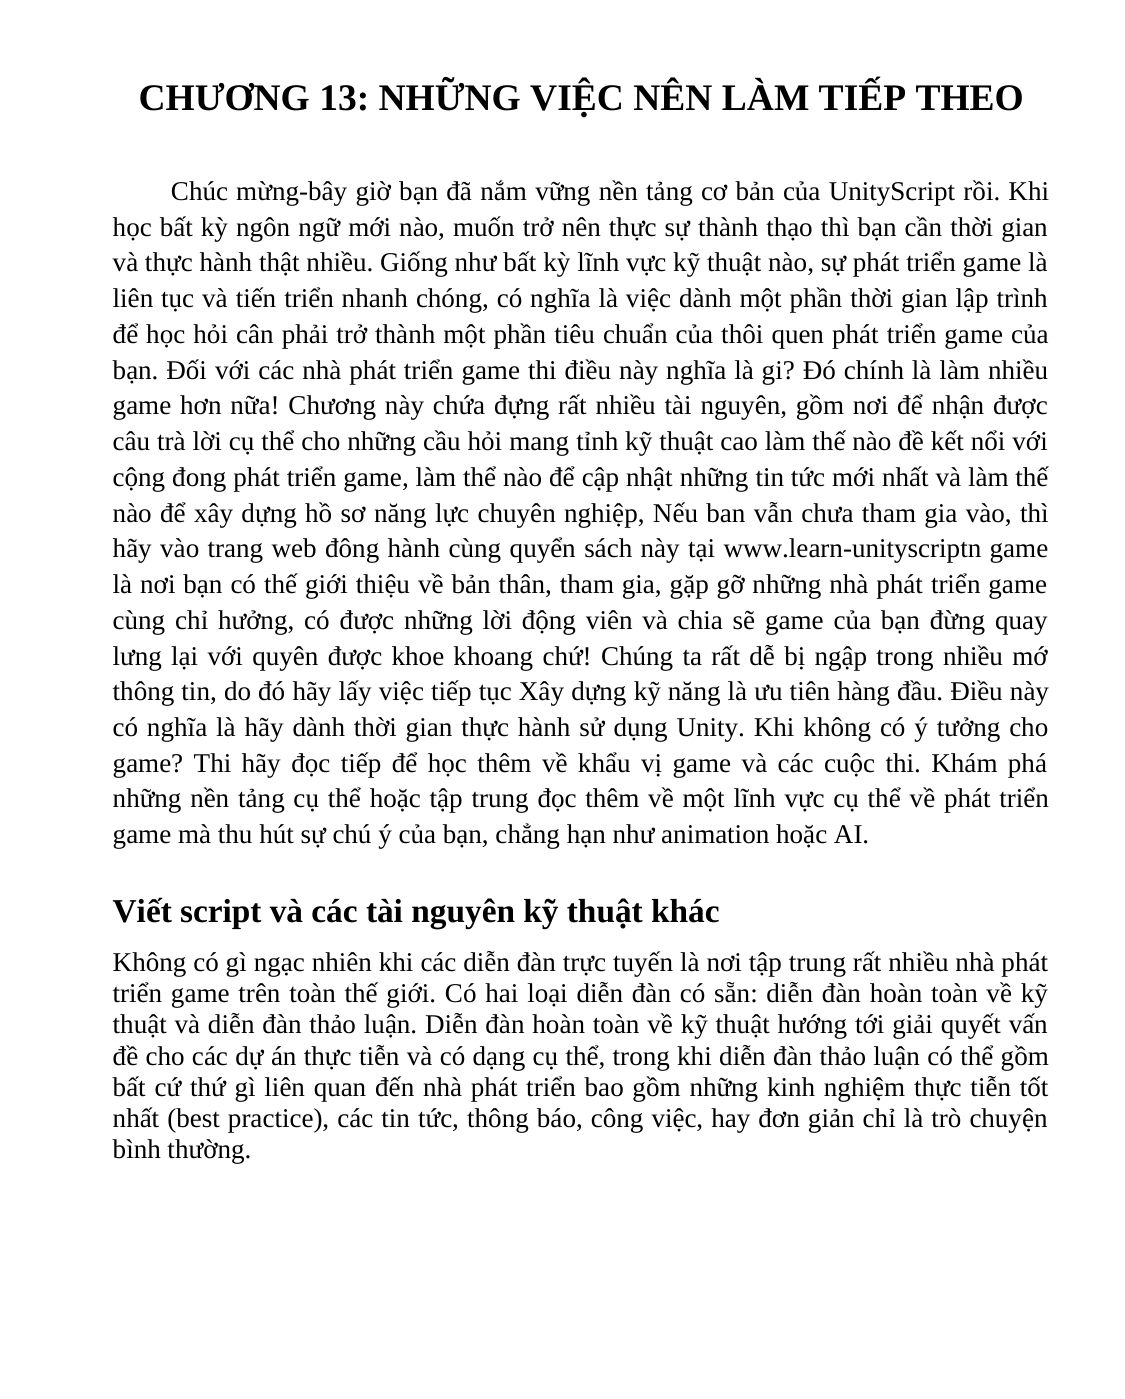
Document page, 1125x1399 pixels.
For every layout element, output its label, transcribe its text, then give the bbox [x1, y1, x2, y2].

text Viết script và các tài nguyên kỹ thuật khác [112, 891, 1050, 929]
text Chúc mừng-bây giờ bạn đã nắm vững nền tảng cơ bản của UnityScript rồi. Khi học bất kỳ ngôn ngữ mới nào, muốn trở nên thực sự thành thạo thì bạn cần thời gian và thực hành thật nhiều. Giống như bất kỳ lĩnh vực kỹ thuật nào, sự phát triển game là liên tục và tiến triển nhanh chóng, có nghĩa là việc dành một phần thời gian lập trình để học hỏi cân phải trở thành một phần tiêu chuẩn của thôi quen phát triển game của bạn. Đối với các nhà phát triển game thi điều này nghĩa là gi? Đó chính là làm nhiều game hơn nữa! Chương này chứa đựng rất nhiều tài nguyên, gồm nơi để nhận được câu trà lời cụ thể cho những cầu hỏi mang tỉnh kỹ thuật cao làm thế nào đề kết nổi với cộng đong phát triển game, làm thể nào để cập nhật những tin tức mới nhất và làm thế nào để xây dựng hồ sơ năng lực chuyên nghiệp, Nếu ban vẫn chưa tham gia vào, thì hãy vào trang web đông hành cùng quyển sách này tại www.learn-unityscriptn game là nơi bạn có thế giới thiệu về bản thân, tham gia, gặp gỡ những nhà phát triển game cùng chỉ hưởng, có được những lời động viên và chia sẽ game của bạn đừng quay lưng lại với quyên được khoe khoang chứ! Chúng ta rất dễ bị ngập trong nhiều mớ thông tin, do đó hãy lấy việc tiếp tục Xây dựng kỹ năng là ưu tiên hàng đầu. Điều này có nghĩa là hãy dành thời gian thực hành sử dụng Unity. Khi không có ý tưởng cho game? Thi hãy đọc tiếp để học thêm về khẩu vị game và các cuộc thi. Khám phá những nền tảng cụ thể hoặc tập trung đọc thêm về một lĩnh vực cụ thể về phát triển game mà thu hút sự chú ý của bạn, chẳng hạn như animation hoặc AI. [112, 175, 1050, 849]
text CHƯƠNG 13: NHỮNG VIỆC NÊN LÀM TIẾP THEO [112, 75, 1050, 118]
text Không có gì ngạc nhiên khi các diễn đàn trực tuyến là nơi tập trung rất nhiều nhà phát triển game trên toàn thế giới. Có hai loại diễn đàn có sẵn: diễn đàn hoàn toàn về kỹ thuật và diễn đàn thảo luận. Diễn đàn hoàn toàn về kỹ thuật hướng tới giải quyết vấn đề cho các dự án thực tiễn và có dạng cụ thể, trong khi diễn đàn thảo luận có thể gồm bất cứ thứ gì liên quan đến nhà phát triển bao gồm những kinh nghiệm thực tiễn tốt nhất (best practice), các tin tức, thông báo, công việc, hay đơn giản chỉ là trò chuyện bình thường. [112, 946, 1050, 1164]
